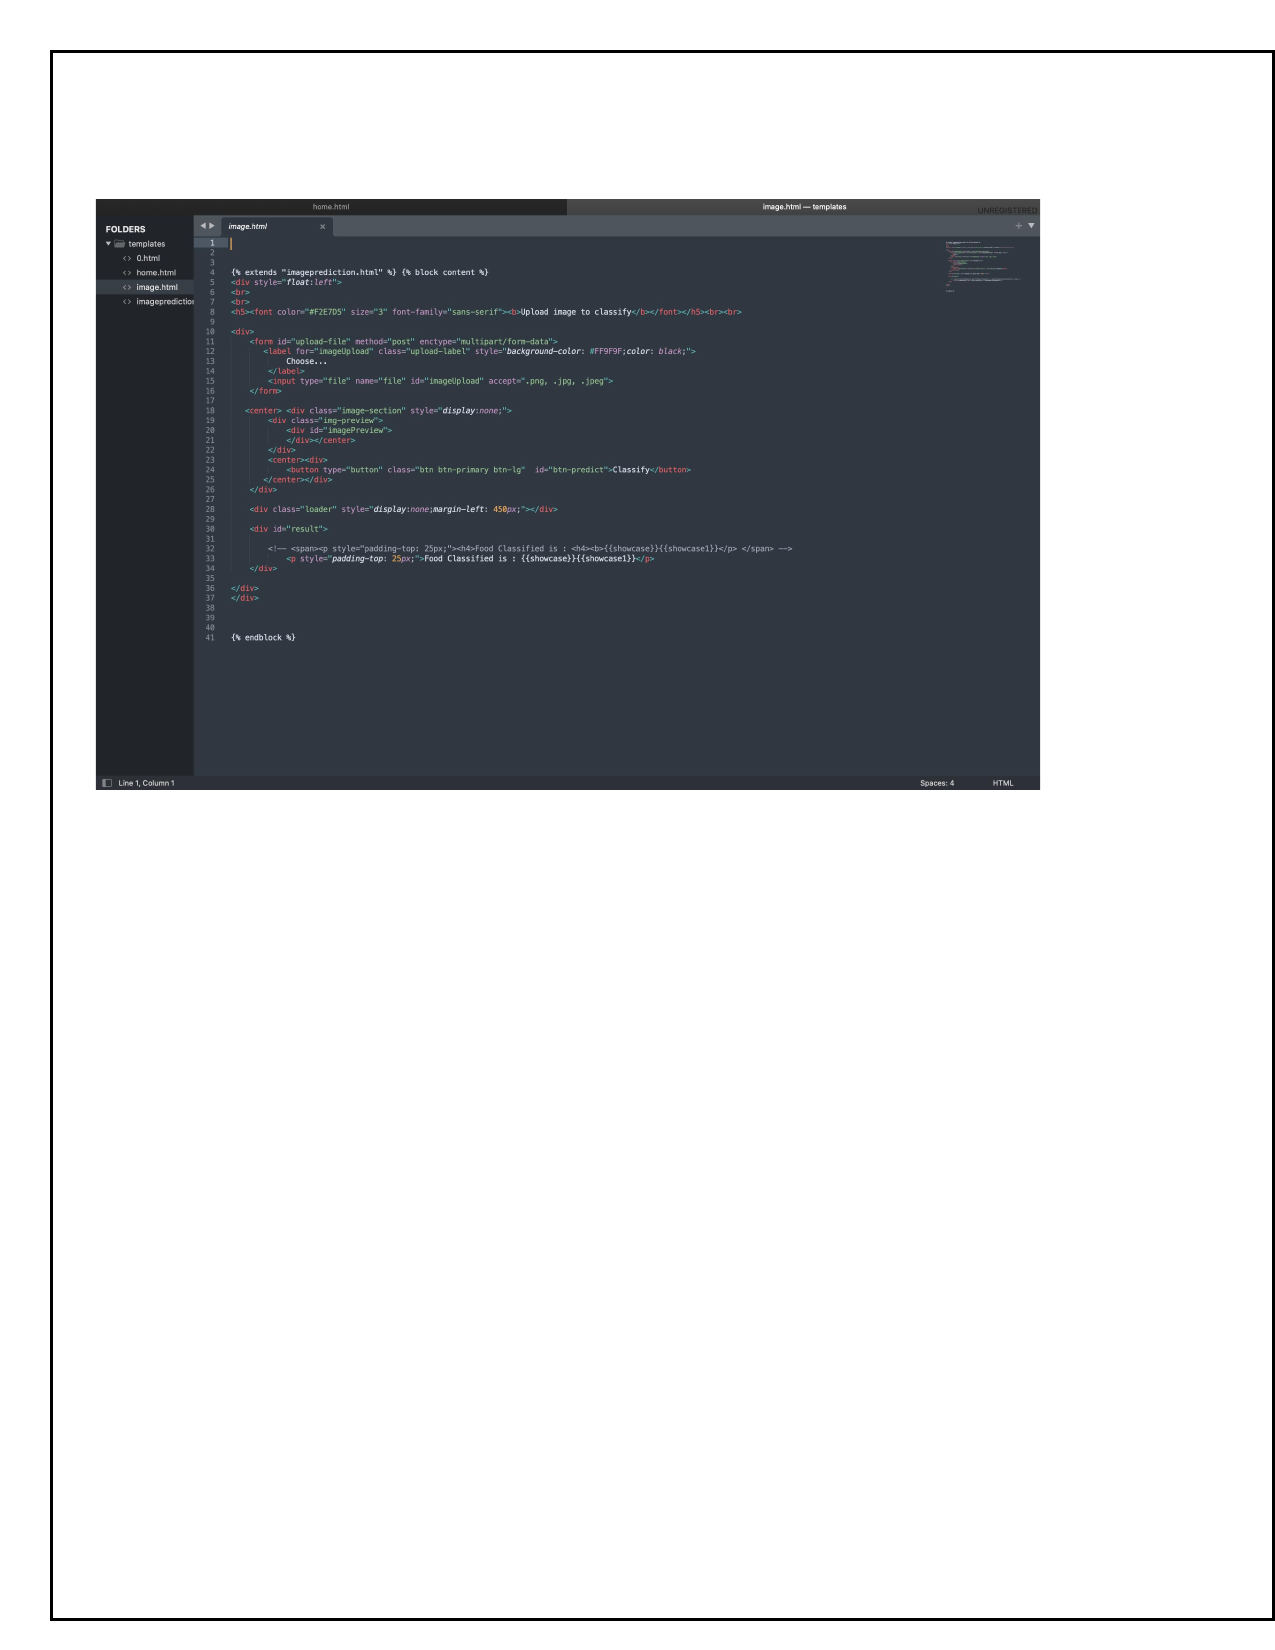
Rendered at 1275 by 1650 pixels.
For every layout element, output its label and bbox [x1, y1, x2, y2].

picture [95, 199, 1041, 790]
